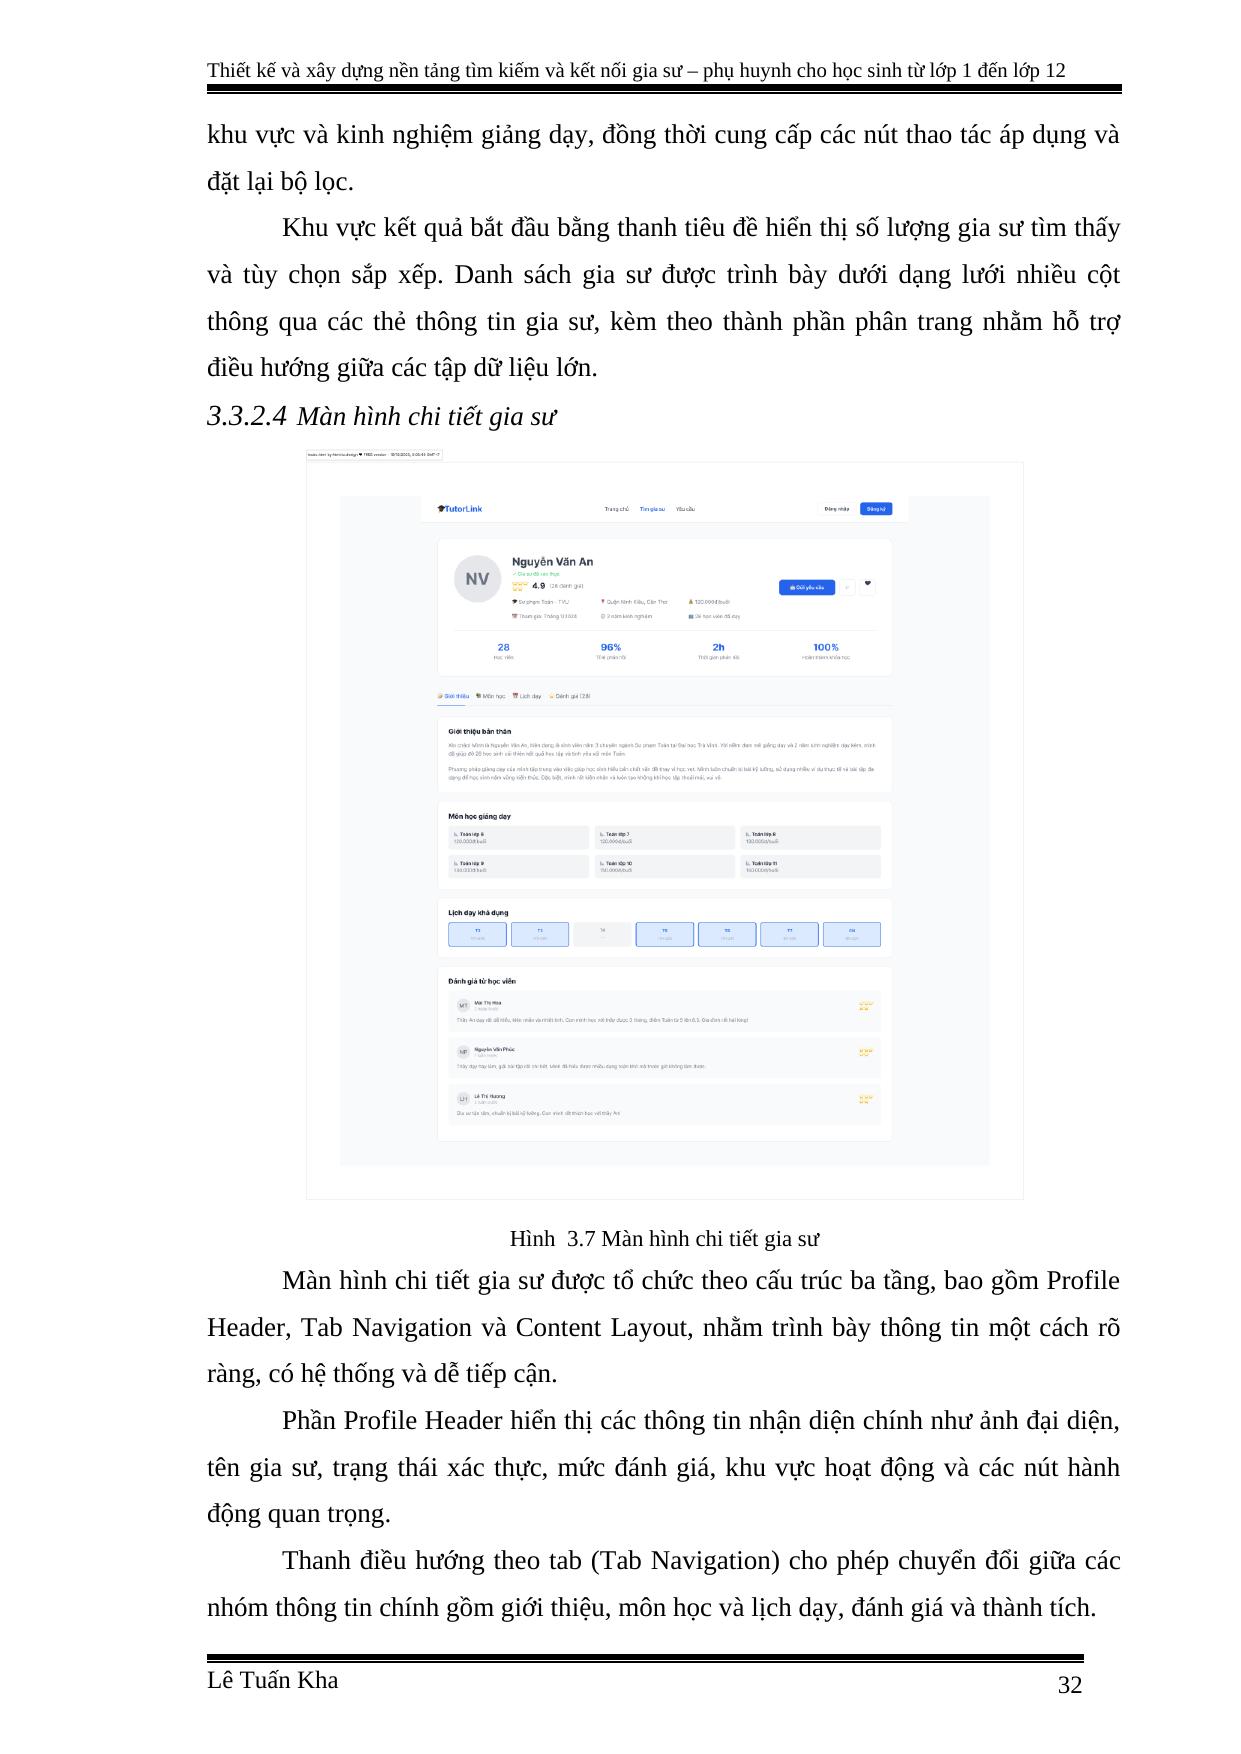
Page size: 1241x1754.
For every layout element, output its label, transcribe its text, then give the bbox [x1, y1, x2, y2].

text Hình 3.5 Màn hình chi tiết gia sư [207, 1225, 1122, 1251]
text Khu vực kết quả bắt đầu bằng thanh tiêu đề hiển thị số lượng gia sư tìm thấy và tùy chọn sắp xếp. Danh sách gia sư được trình bày dưới dạng lưới nhiều cột thông qua các thẻ thông tin gia sư, kèm theo thành phần phân trang nhằm hỗ trợ điều hướng giữa các tập dữ liệu lớn. [207, 211, 1122, 383]
text Phần Profile Header hiển thị các thông tin nhận diện chính như ảnh đại diện, tên gia sư, trạng thái xác thực, mức đánh giá, khu vực hoạt động và các nút hành động quan trọng. [207, 1404, 1122, 1529]
text Thanh điều hướng theo tab (Tab Navigation) cho phép chuyển đổi giữa các nhóm thông tin chính gồm giới thiệu, môn học và lịch dạy, đánh giá và thành tích. [207, 1544, 1122, 1622]
subtitle Màn hình chi tiết gia sư [207, 398, 1122, 432]
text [207, 118, 1122, 196]
picture [292, 448, 1037, 1213]
text Màn hình chi tiết gia sư được tổ chức theo cấu trúc ba tầng, bao gồm Profile Header, Tab Navigation và Content Layout, nhằm trình bày thông tin một cách rõ ràng, có hệ thống và dễ tiếp cận. [207, 1264, 1122, 1389]
